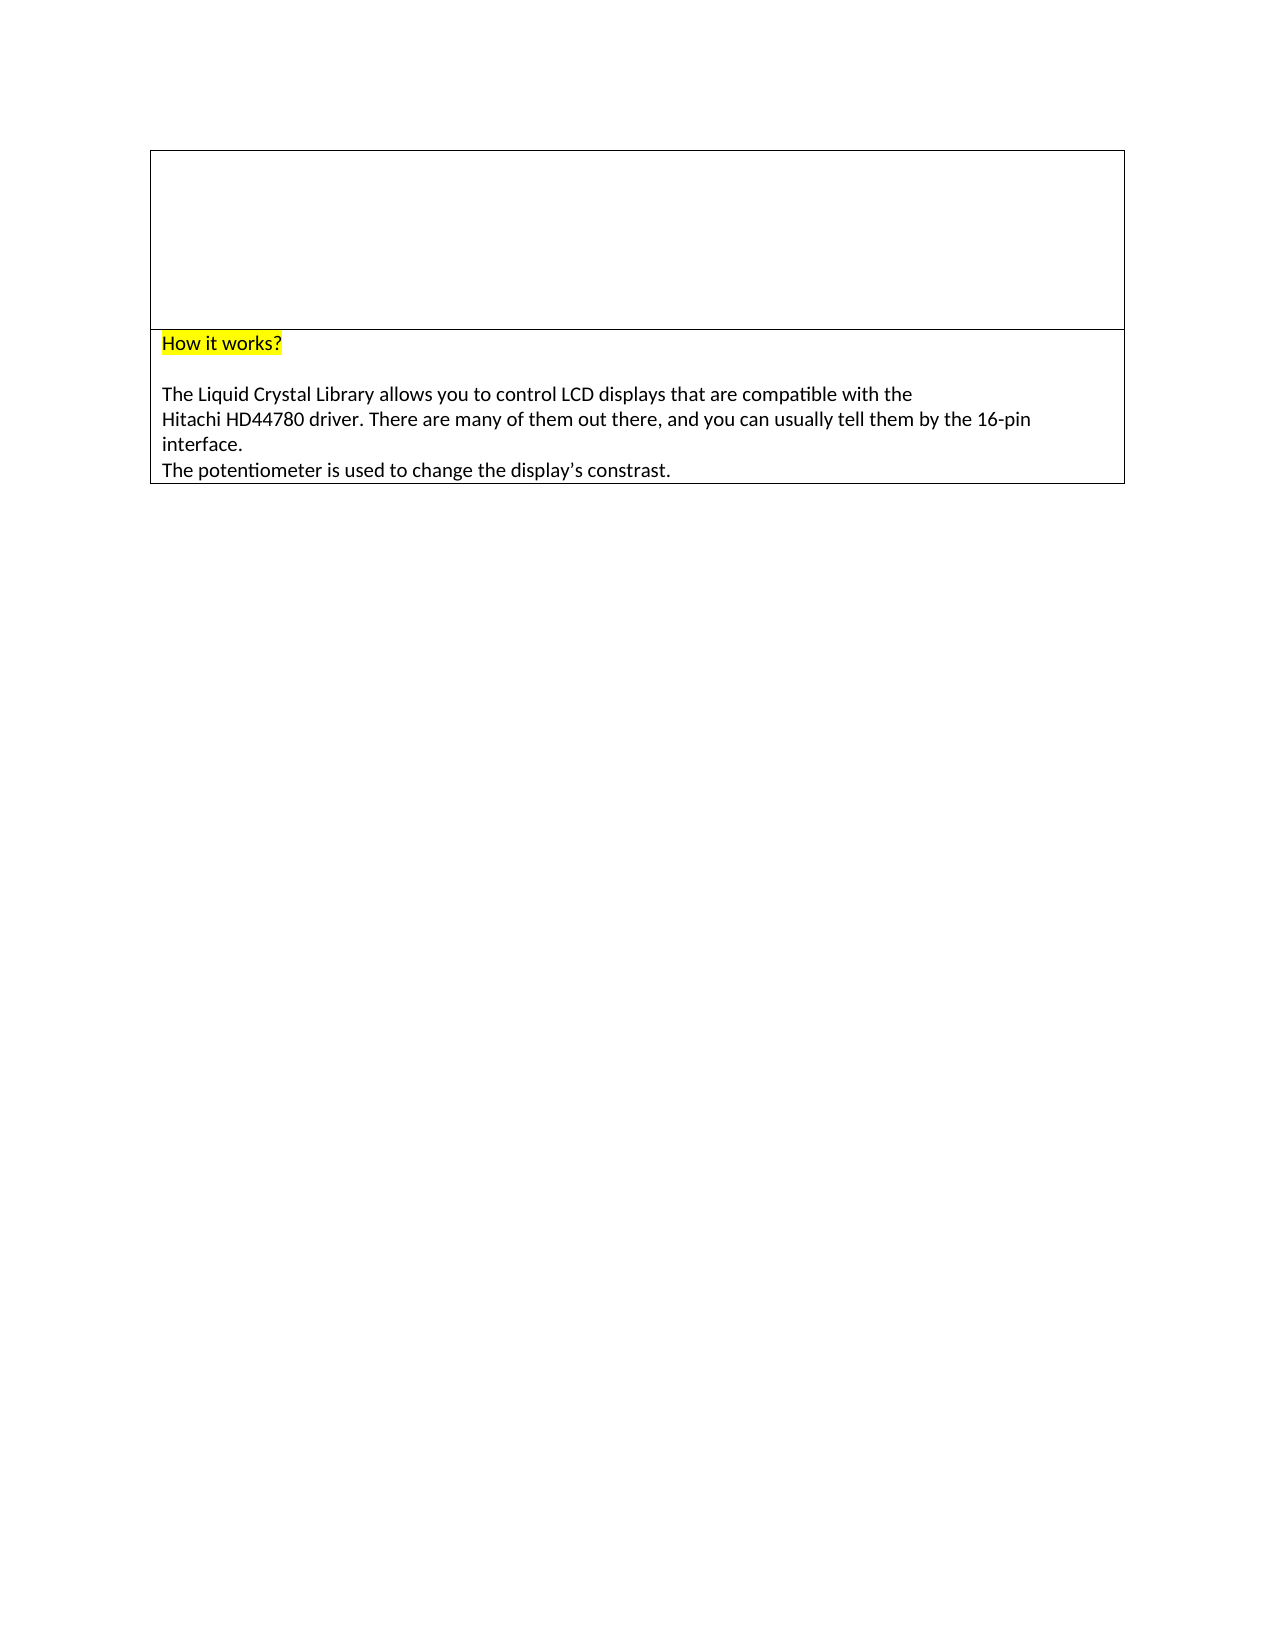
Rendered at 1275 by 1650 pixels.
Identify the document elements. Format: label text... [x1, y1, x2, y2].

table_cell How it works? The Liquid Crystal Library allows you to control LCD displays that are compatible with the Hitachi HD44780 driver. There are many of them out there, and you can usually tell them by the 16-pin interface. The potentiometer is used to change the display’s constrast. [151, 330, 1124, 482]
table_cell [151, 151, 1124, 329]
